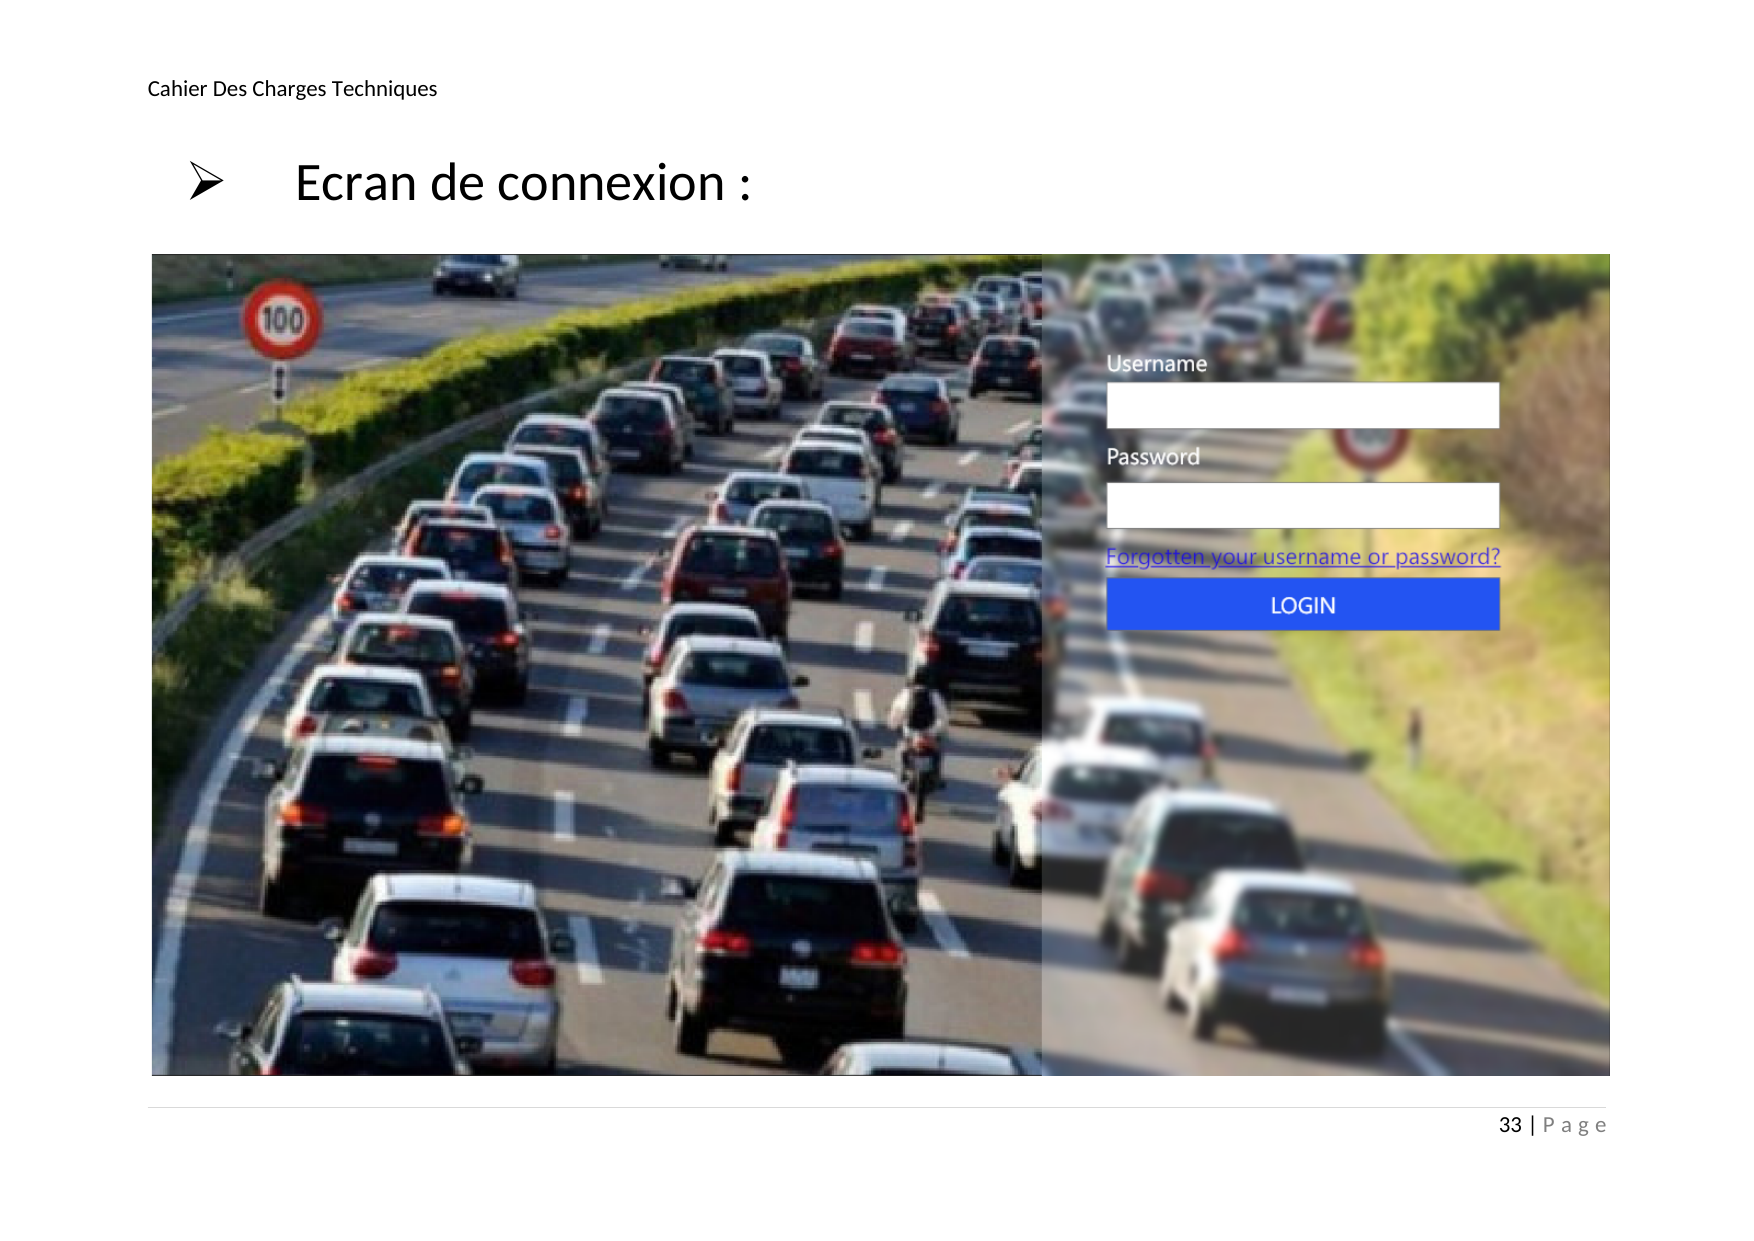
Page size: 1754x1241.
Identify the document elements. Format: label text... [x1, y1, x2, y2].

picture [151, 254, 1610, 1076]
list Ecran de connexion : [185, 148, 1606, 214]
